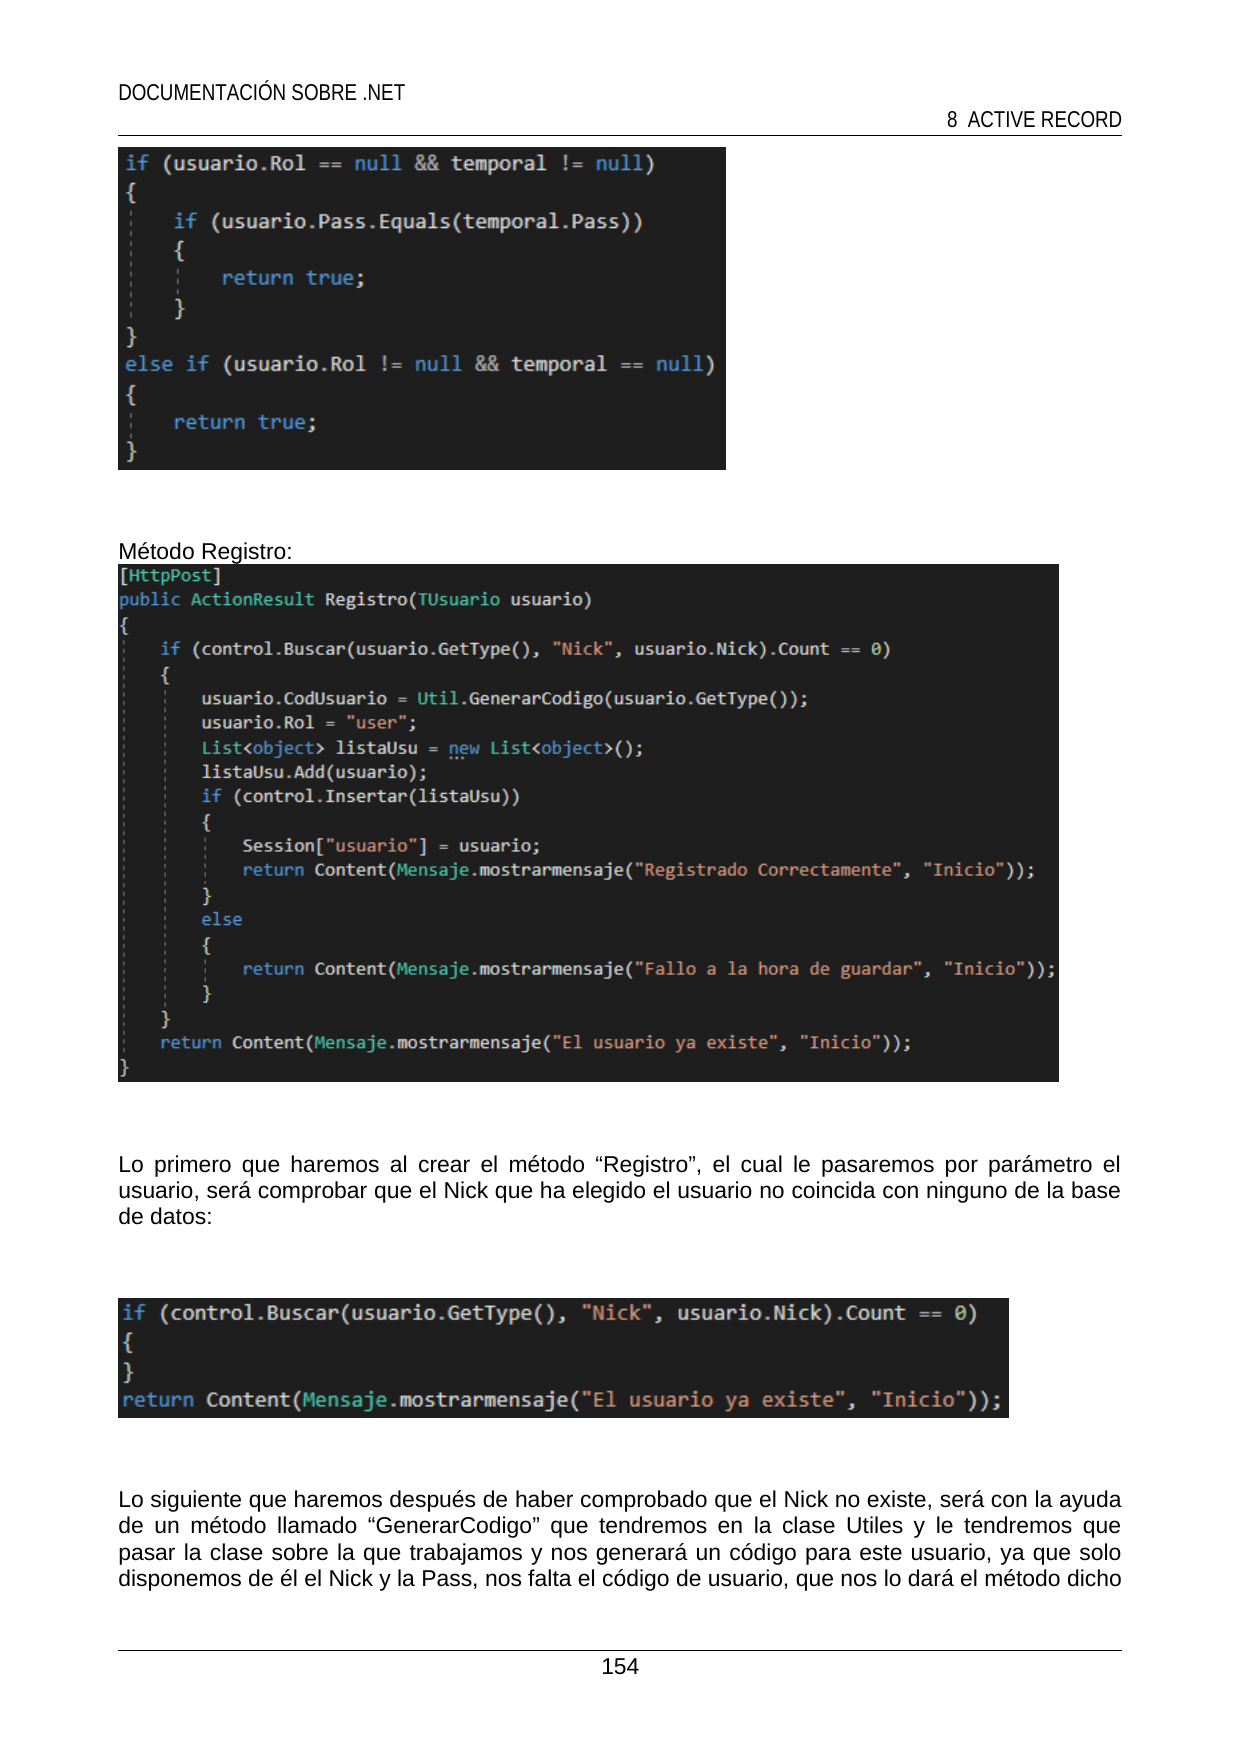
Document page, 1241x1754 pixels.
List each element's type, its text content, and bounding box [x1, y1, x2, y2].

text Método Registro: [118, 538, 1122, 565]
picture [118, 1298, 1009, 1418]
picture [118, 147, 726, 470]
text Lo primero que haremos al crear el método “Registro”, el cual le pasaremos por parámetro el usuario, será comprobar que el Nick que ha elegido el usuario no coincida con ninguno de la base de datos: [118, 1151, 1122, 1230]
picture [118, 564, 1059, 1082]
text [118, 1486, 1122, 1591]
